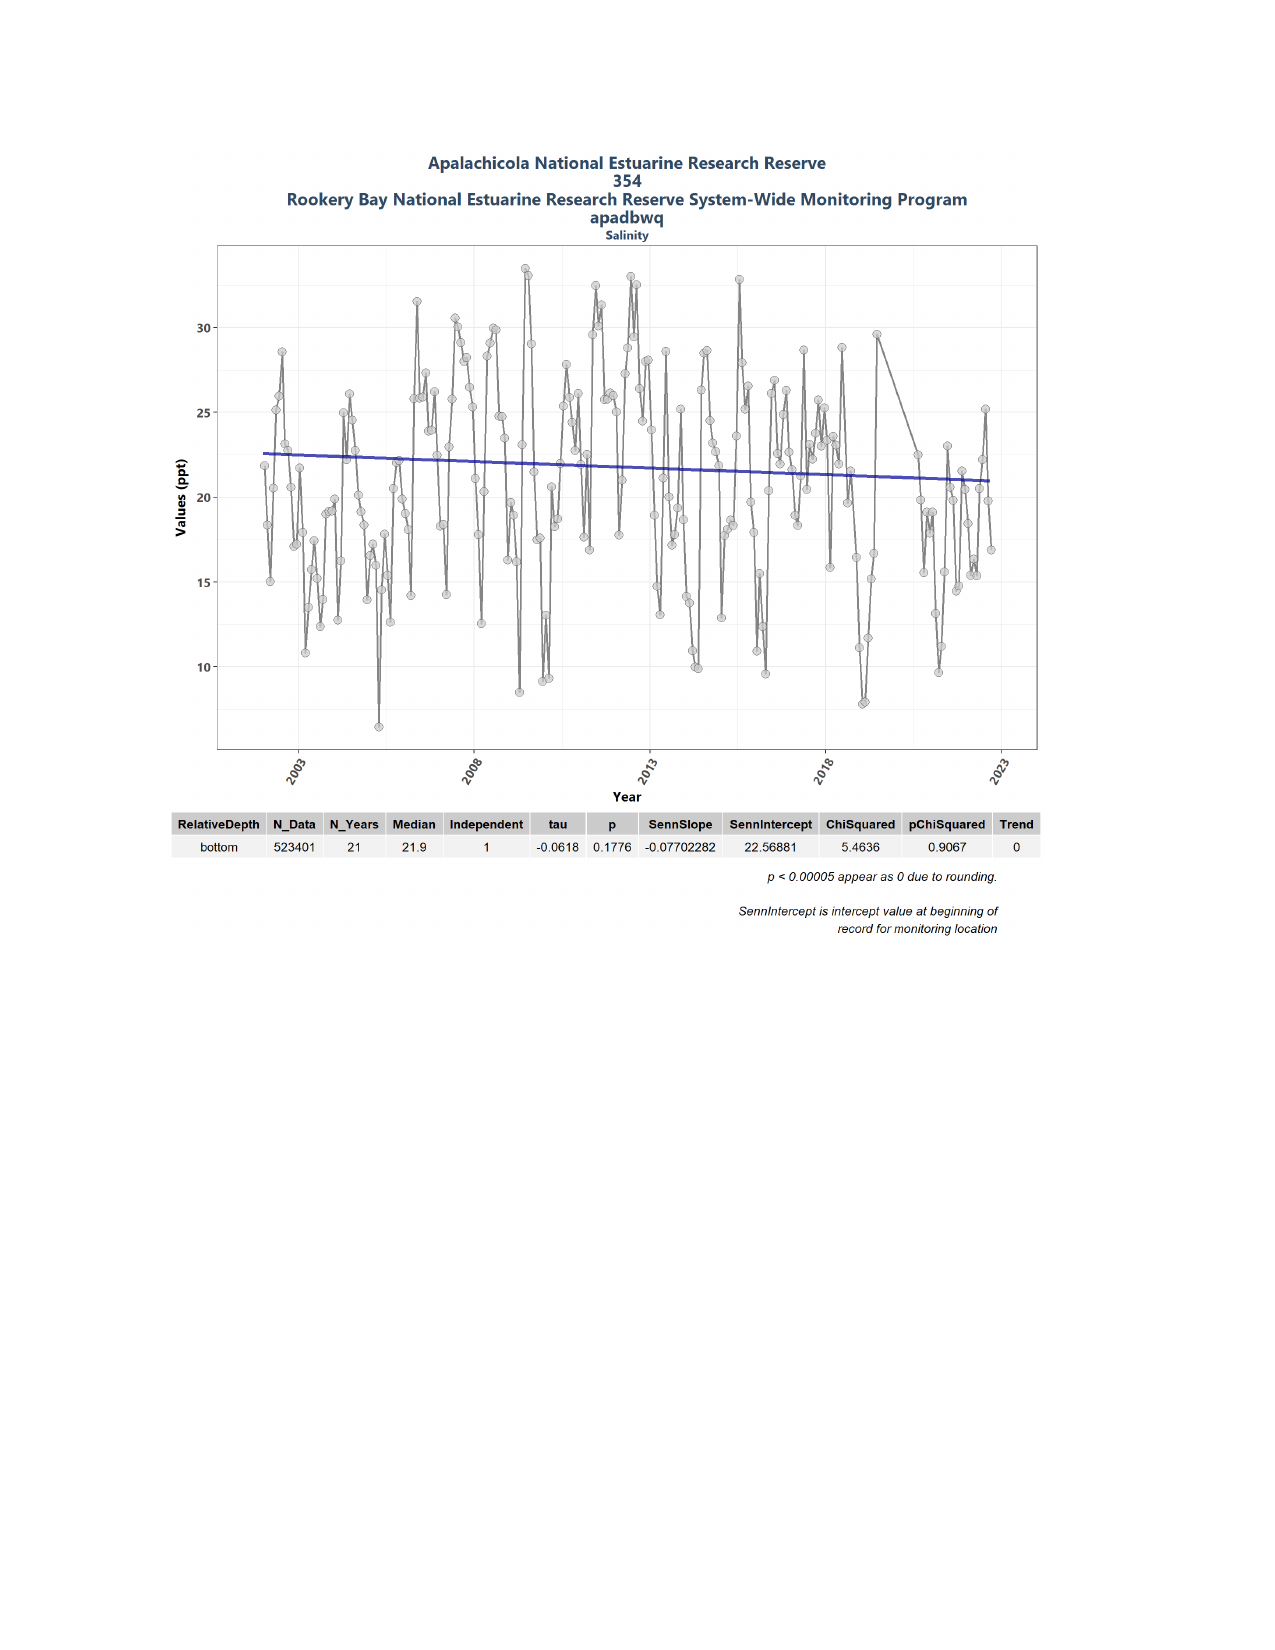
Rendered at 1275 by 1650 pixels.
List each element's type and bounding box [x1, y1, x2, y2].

picture [168, 150, 1044, 938]
